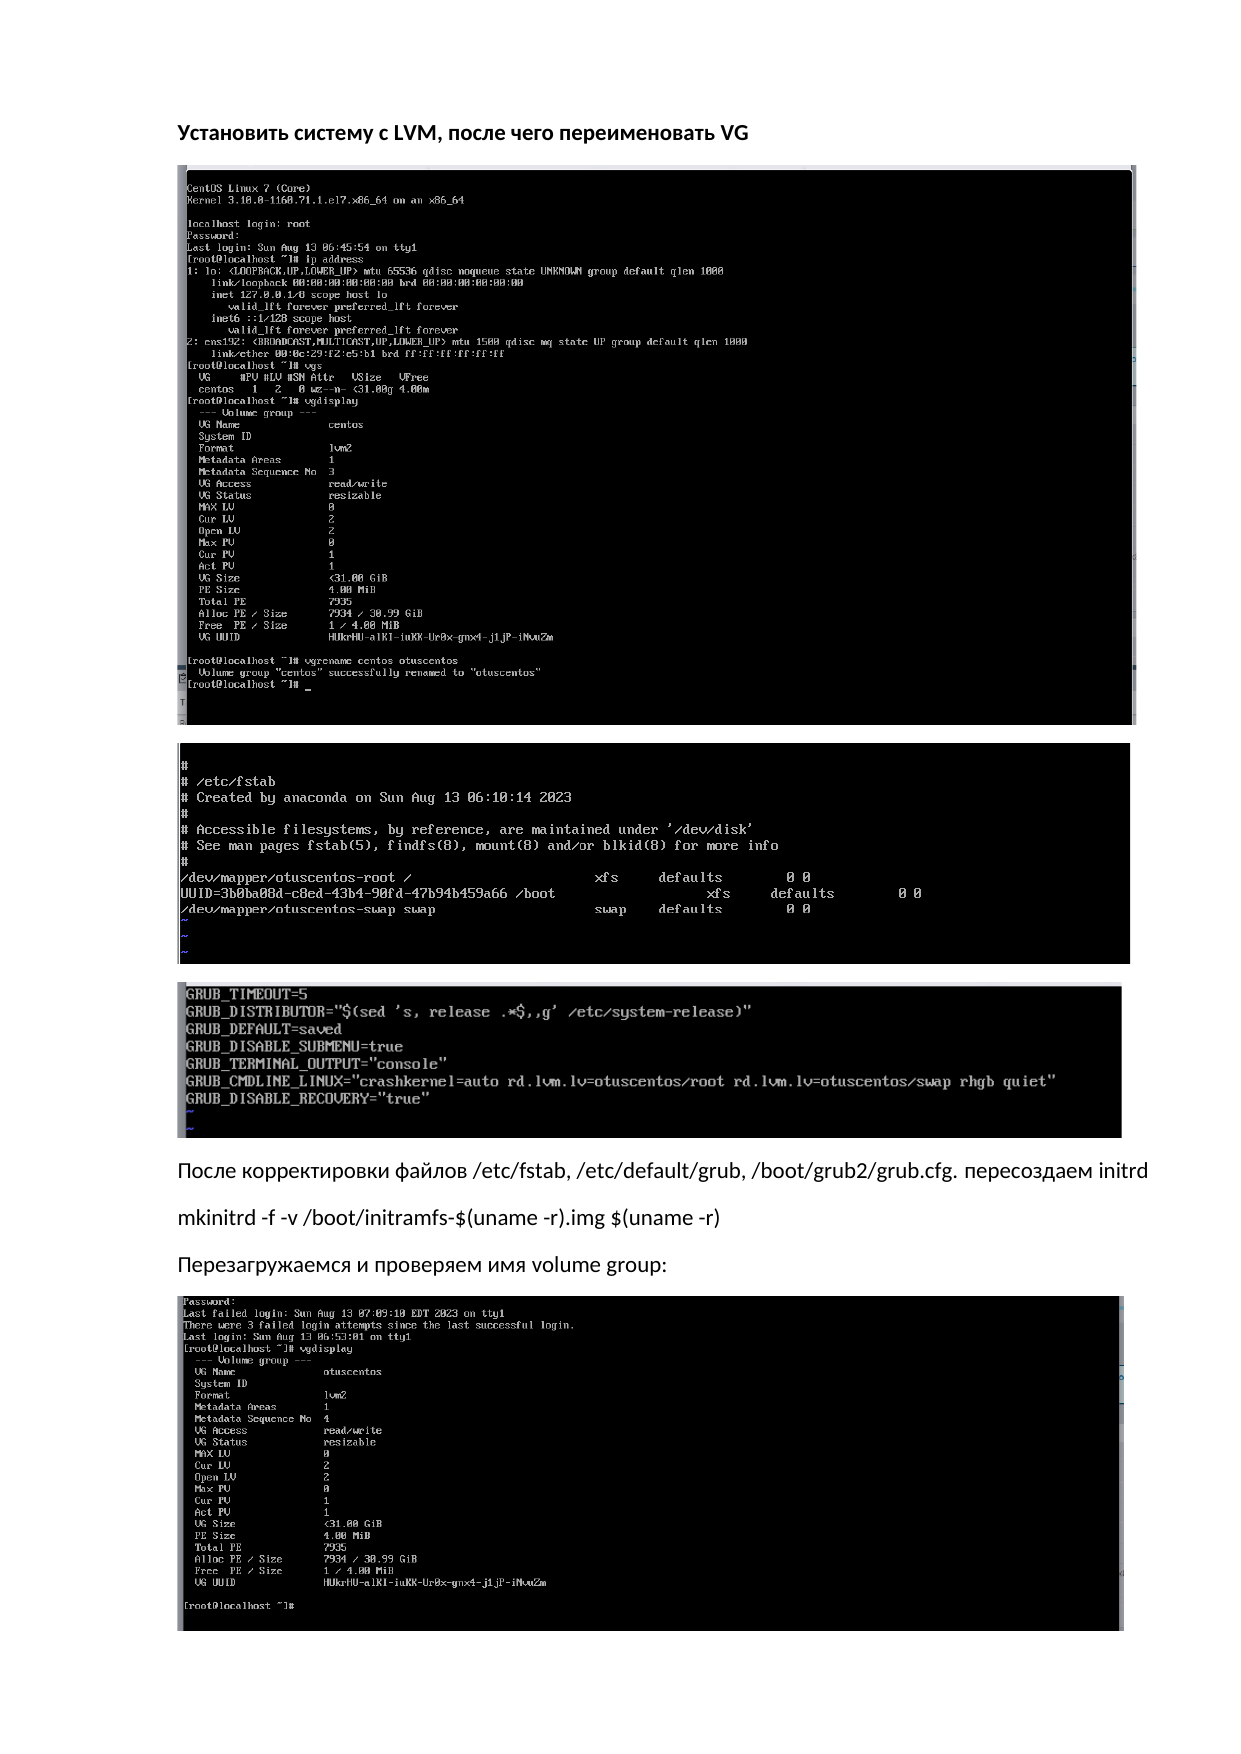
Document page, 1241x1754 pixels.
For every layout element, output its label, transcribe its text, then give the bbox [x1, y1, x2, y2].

text mkinitrd -f -v /boot/initramfs-$(uname -r).img $(uname -r) [177, 1203, 1152, 1231]
picture [177, 743, 1131, 964]
text После корректировки файлов /etc/fstab, /etc/default/grub, /boot/grub2/grub.cfg. пересоздаем initrd [177, 1156, 1152, 1184]
picture [177, 165, 1137, 725]
picture [177, 982, 1122, 1138]
text Перезагружаемся и проверяем имя volume group: [177, 1250, 1152, 1278]
text Установить систему с LVM, после чего переименовать VG [177, 118, 1152, 146]
picture [177, 1296, 1124, 1631]
